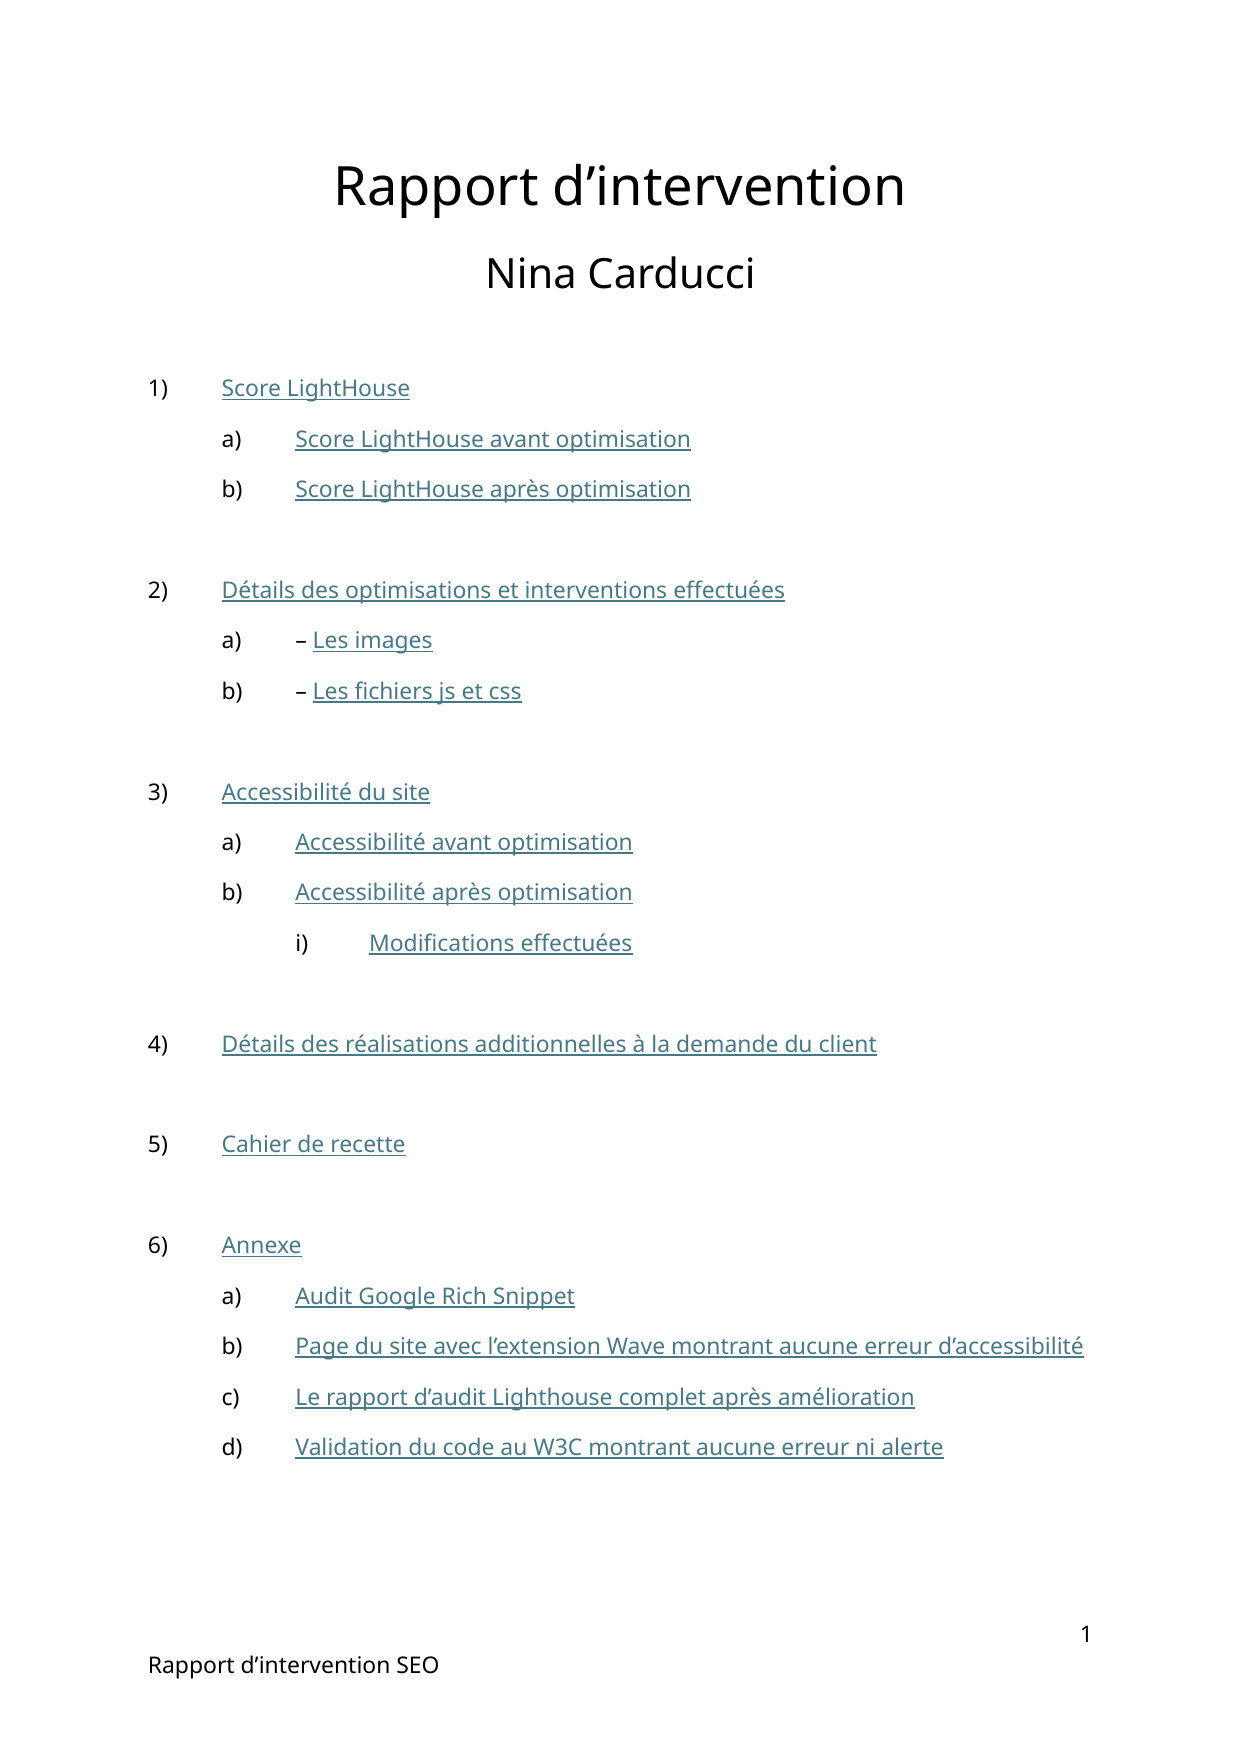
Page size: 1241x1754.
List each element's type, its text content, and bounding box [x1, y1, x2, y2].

text Nina Carducci [148, 244, 1093, 301]
text 4) Détails des réalisations additionnelles à la demande du client [148, 1028, 1093, 1059]
text b) Score LightHouse après optimisation [148, 473, 1093, 504]
text 1) Score LightHouse [148, 372, 1093, 403]
text a) Accessibilité avant optimisation [148, 826, 1093, 857]
text d) Validation du code au W3C montrant aucune erreur ni alerte [148, 1431, 1093, 1462]
text b) Page du site avec l’extension Wave montrant aucune erreur d’accessibilité [148, 1330, 1093, 1361]
text a) Score LightHouse avant optimisation [148, 423, 1093, 454]
text 6) Annexe [148, 1229, 1093, 1261]
text Rapport d’intervention [148, 148, 1093, 221]
text 5) Cahier de recette [148, 1128, 1093, 1160]
text 2) Détails des optimisations et interventions effectuées [148, 574, 1093, 605]
text a) Audit Google Rich Snippet [148, 1280, 1093, 1311]
text c) Le rapport d’audit Lighthouse complet après amélioration [148, 1381, 1093, 1412]
text 3) Accessibilité du site [148, 776, 1093, 807]
text a) – Les images [148, 624, 1093, 656]
text i) Modifications effectuées [148, 927, 1093, 958]
text b) Accessibilité après optimisation [148, 876, 1093, 908]
text b) – Les fichiers js et css [148, 675, 1093, 706]
